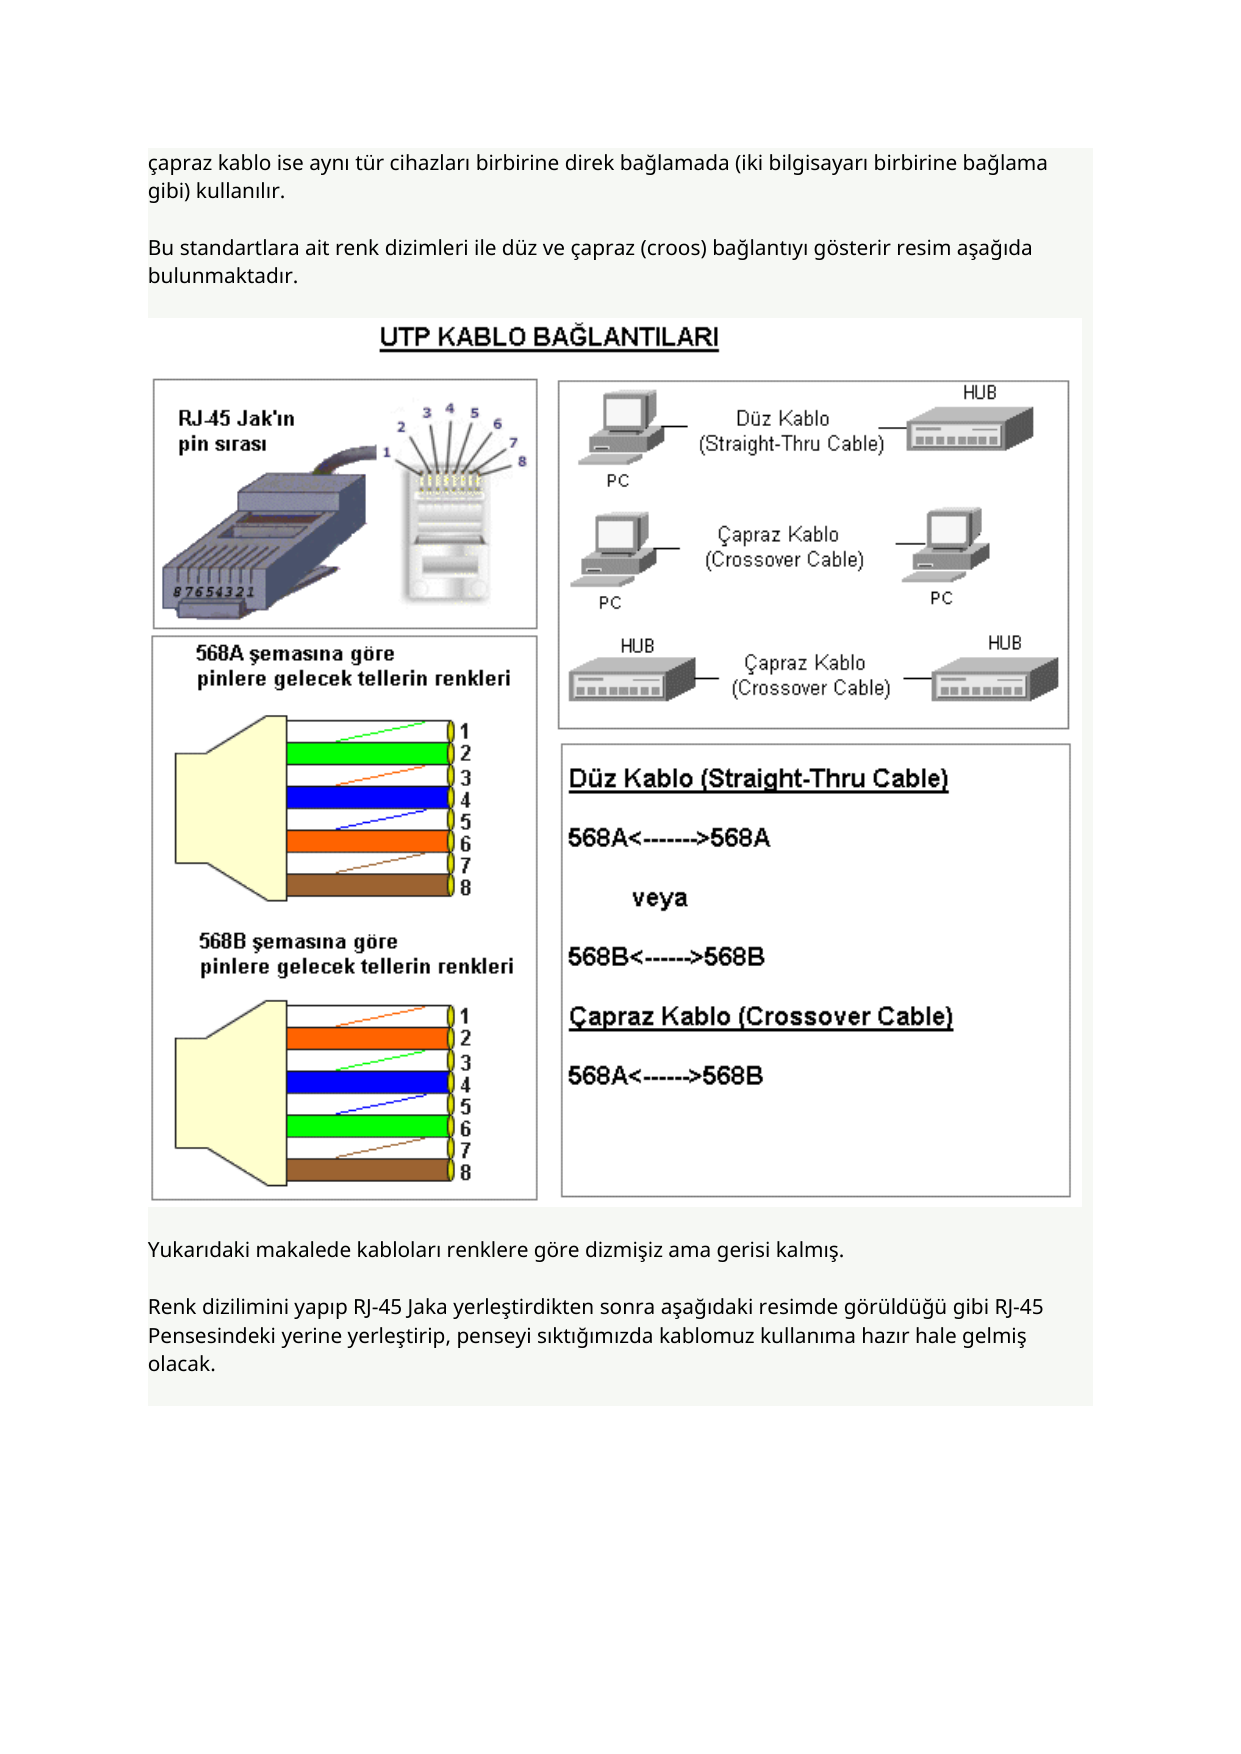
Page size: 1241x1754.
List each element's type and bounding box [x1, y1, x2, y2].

text [148, 148, 1093, 290]
picture [147, 318, 1082, 1207]
text [148, 1236, 1093, 1406]
